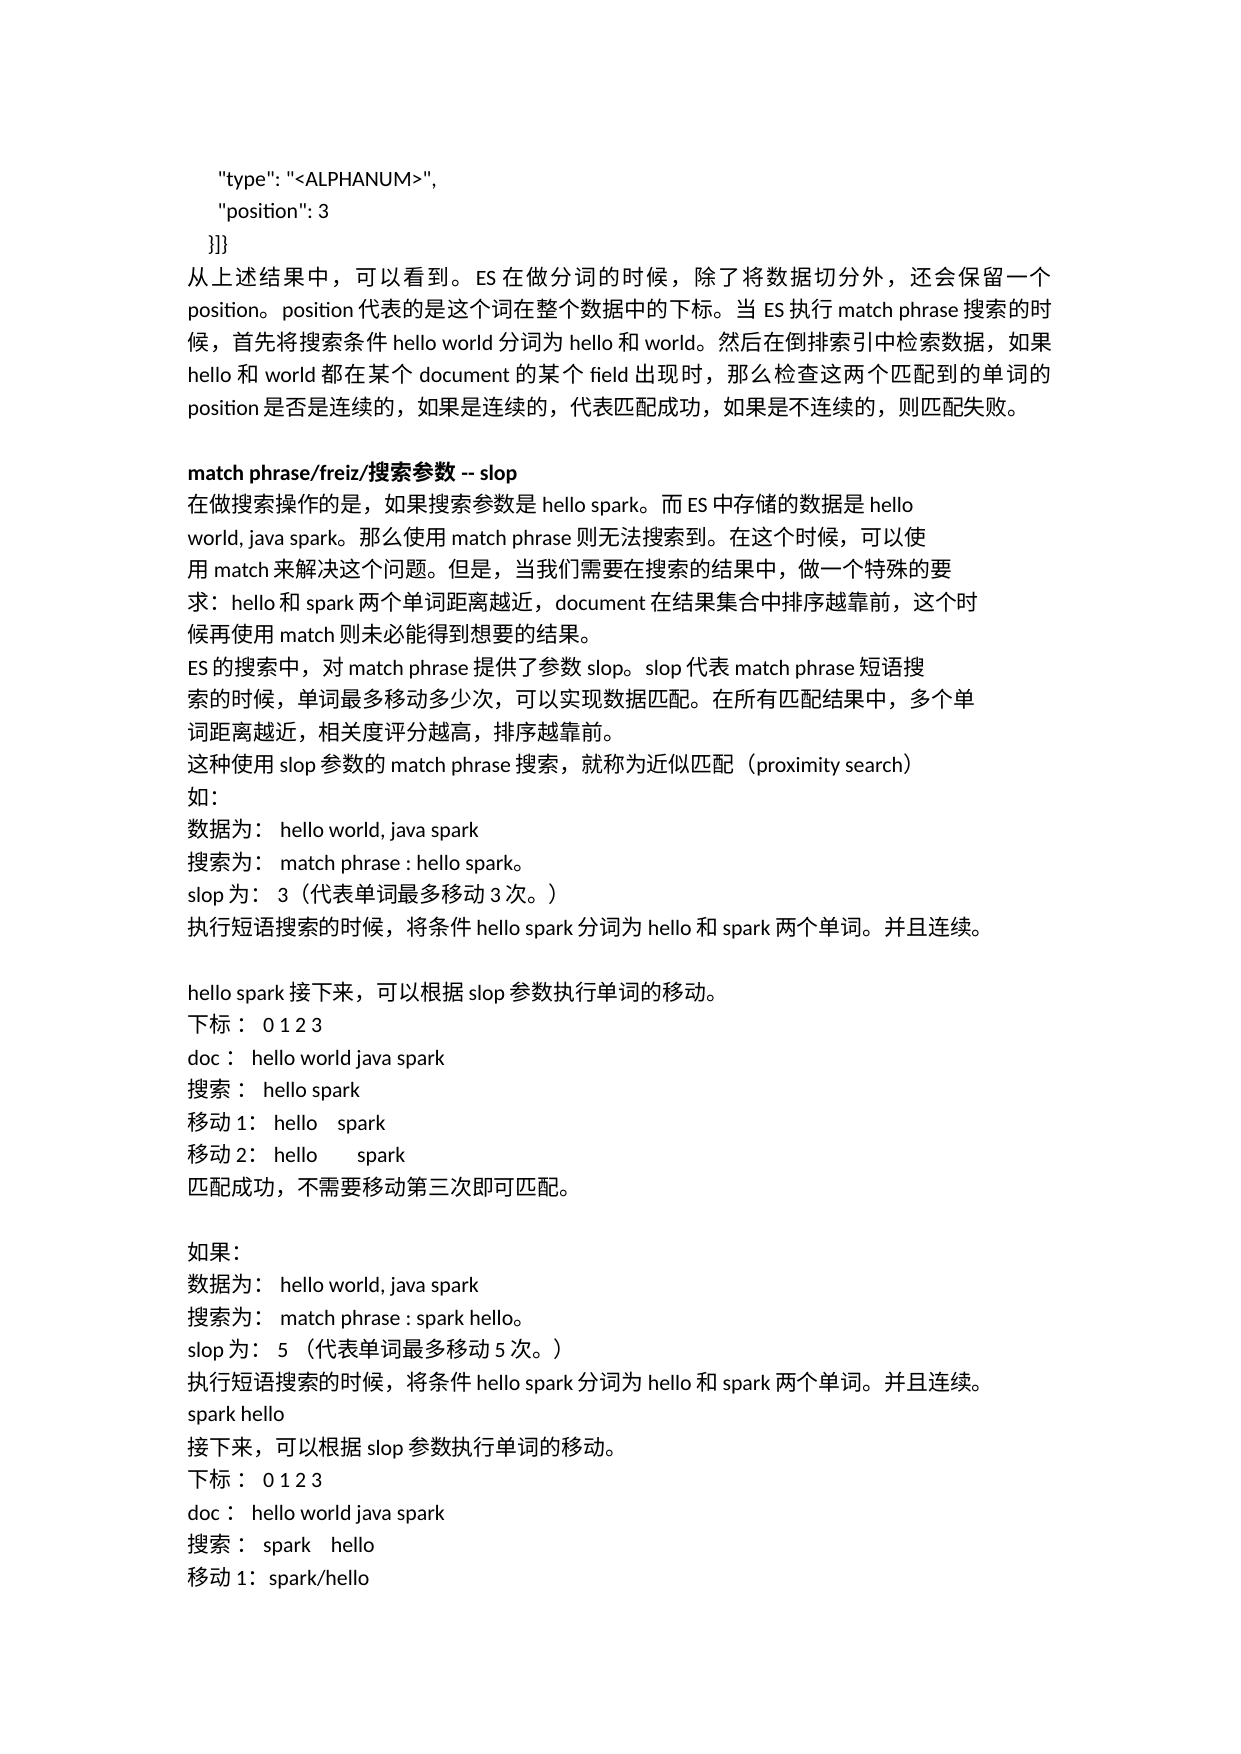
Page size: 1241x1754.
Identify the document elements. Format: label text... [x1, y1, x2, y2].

list 搜索 ： hello spark [187, 1072, 1053, 1104]
list 执行短语搜索的时候，将条件hello spark分词为hello和spark两个单词。并且连续。 [187, 1364, 1053, 1397]
list 在做搜索操作的是，如果搜索参数是hello spark。而ES中存储的数据是hello [187, 487, 1053, 519]
list 求：hello和spark两个单词距离越近，document在结果集合中排序越靠前，这个时 [187, 584, 1053, 617]
list 用match来解决这个问题。但是，当我们需要在搜索的结果中，做一个特殊的要 [187, 552, 1053, 584]
list 下标 ： 0 1 2 3 [187, 1462, 1053, 1494]
list ES的搜索中，对match phrase提供了参数slop。slop代表match phrase短语搜 [187, 649, 1053, 682]
list 匹配成功，不需要移动第三次即可匹配。 [187, 1169, 1053, 1202]
list world, java spark。那么使用match phrase则无法搜索到。在这个时候，可以使 [187, 519, 1053, 552]
list 移动1： hello spark [187, 1104, 1053, 1137]
list slop为： 5 （代表单词最多移动5次。） [187, 1332, 1053, 1364]
list 数据为： hello world, java spark [187, 812, 1053, 844]
list 搜索为： match phrase : spark hello。 [187, 1299, 1053, 1332]
list 移动2： hello spark [187, 1137, 1053, 1169]
list slop为： 3（代表单词最多移动3次。） [187, 877, 1053, 909]
list 这种使用slop参数的match phrase搜索，就称为近似匹配（proximity search） [187, 747, 1053, 779]
list 移动1：spark/hello [187, 1559, 1053, 1592]
list 词距离越近，相关度评分越高，排序越靠前。 [187, 714, 1053, 747]
list 从上述结果中，可以看到。ES在做分词的时候，除了将数据切分外，还会保留一个position。position代表的是这个词在整个数据中的下标。当ES执行match phrase搜索的时候，首先将搜索条件hello world分词为hello和world。然后在倒排索引中检索数据，如果hello和world都在某个document的某个field出现时，那么检查这两个匹配到的单词的position是否是连续的，如果是连续的，代表匹配成功，如果是不连续的，则匹配失败。 [187, 259, 1053, 422]
list 如： [187, 779, 1053, 812]
list doc ： hello world java spark [187, 1494, 1053, 1527]
list doc ： hello world java spark [187, 1039, 1053, 1072]
list 执行短语搜索的时候，将条件hello spark分词为hello和spark两个单词。并且连续。 [187, 909, 1053, 942]
list 搜索为： match phrase : hello spark。 [187, 844, 1053, 877]
list 接下来，可以根据slop参数执行单词的移动。 [187, 1429, 1053, 1462]
list }]} [187, 227, 1053, 259]
list spark hello [187, 1397, 1053, 1429]
list 索的时候，单词最多移动多少次，可以实现数据匹配。在所有匹配结果中，多个单 [187, 682, 1053, 714]
list 下标 ： 0 1 2 3 [187, 1007, 1053, 1039]
list "type": "<ALPHANUM>", [187, 162, 1053, 194]
list 搜索 ： spark hello [187, 1527, 1053, 1559]
list "position": 3 [187, 194, 1053, 227]
list hello spark接下来，可以根据slop参数执行单词的移动。 [187, 974, 1053, 1007]
list 如果： [187, 1234, 1053, 1267]
list match phrase/freiz/搜索参数 -- slop [187, 454, 1053, 487]
list 数据为： hello world, java spark [187, 1267, 1053, 1299]
list 候再使用match则未必能得到想要的结果。 [187, 617, 1053, 649]
